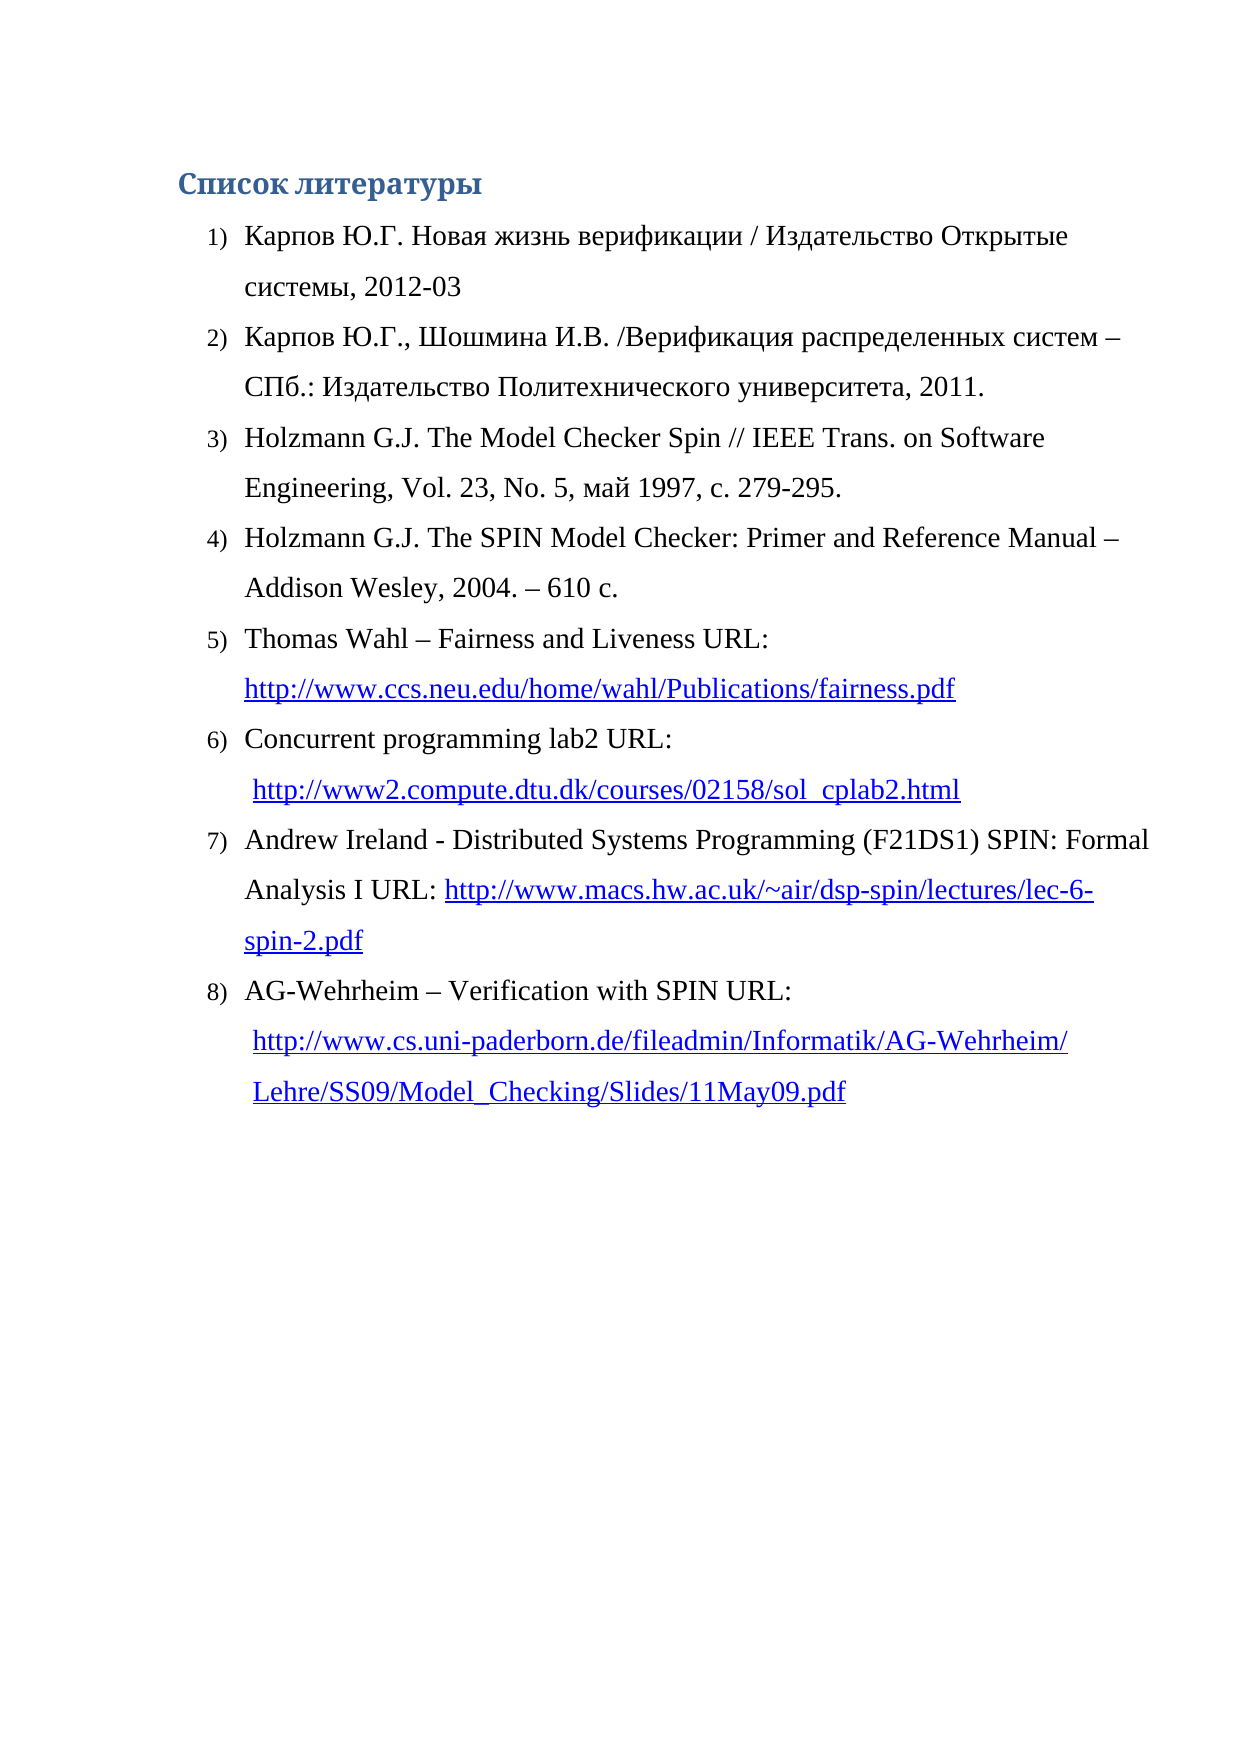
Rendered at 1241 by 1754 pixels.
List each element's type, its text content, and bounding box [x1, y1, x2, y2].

list Holzmann G.J. The SPIN Model Checker: Primer and Reference Manual – Addison Wesley, 2004. – 610 с. [207, 520, 1152, 604]
list http://www2.compute.dtu.dk/courses/02158/sol_cplab2.html [252, 772, 1152, 805]
list Карпов Ю.Г. Новая жизнь верификации / Издательство Открытые системы, 2012-03 [207, 218, 1152, 302]
list Карпов Ю.Г., Шошмина И.В. /Верификация распределенных систем – СПб.: Издательство Политехнического университета, 2011. [207, 319, 1152, 403]
list Thomas Wahl – Fairness and Liveness URL: http://www.ccs.neu.edu/home/wahl/Publications/fairness.pdf [207, 621, 1152, 705]
list Andrew Ireland - Distributed Systems Programming (F21DS1) SPIN: Formal Analysis I URL: http://www.macs.hw.ac.uk/~air/dsp-spin/lectures/lec-6-spin-2.pdf [207, 822, 1152, 956]
subtitle Список литературы [177, 168, 1152, 202]
list AG-Wehrheim – Verification with SPIN URL: [207, 973, 1152, 1007]
list Holzmann G.J. The Model Checker Spin // IEEE Trans. on Software Engineering, Vol. 23, No. 5, май 1997, с. 279-295. [207, 420, 1152, 503]
list Concurrent programming lab2 URL: [207, 722, 1152, 755]
list http://www.cs.uni-paderborn.de/fileadmin/Informatik/AG-Wehrheim/Lehre/SS09/Model_Checking/Slides/11May09.pdf [252, 1023, 1152, 1107]
